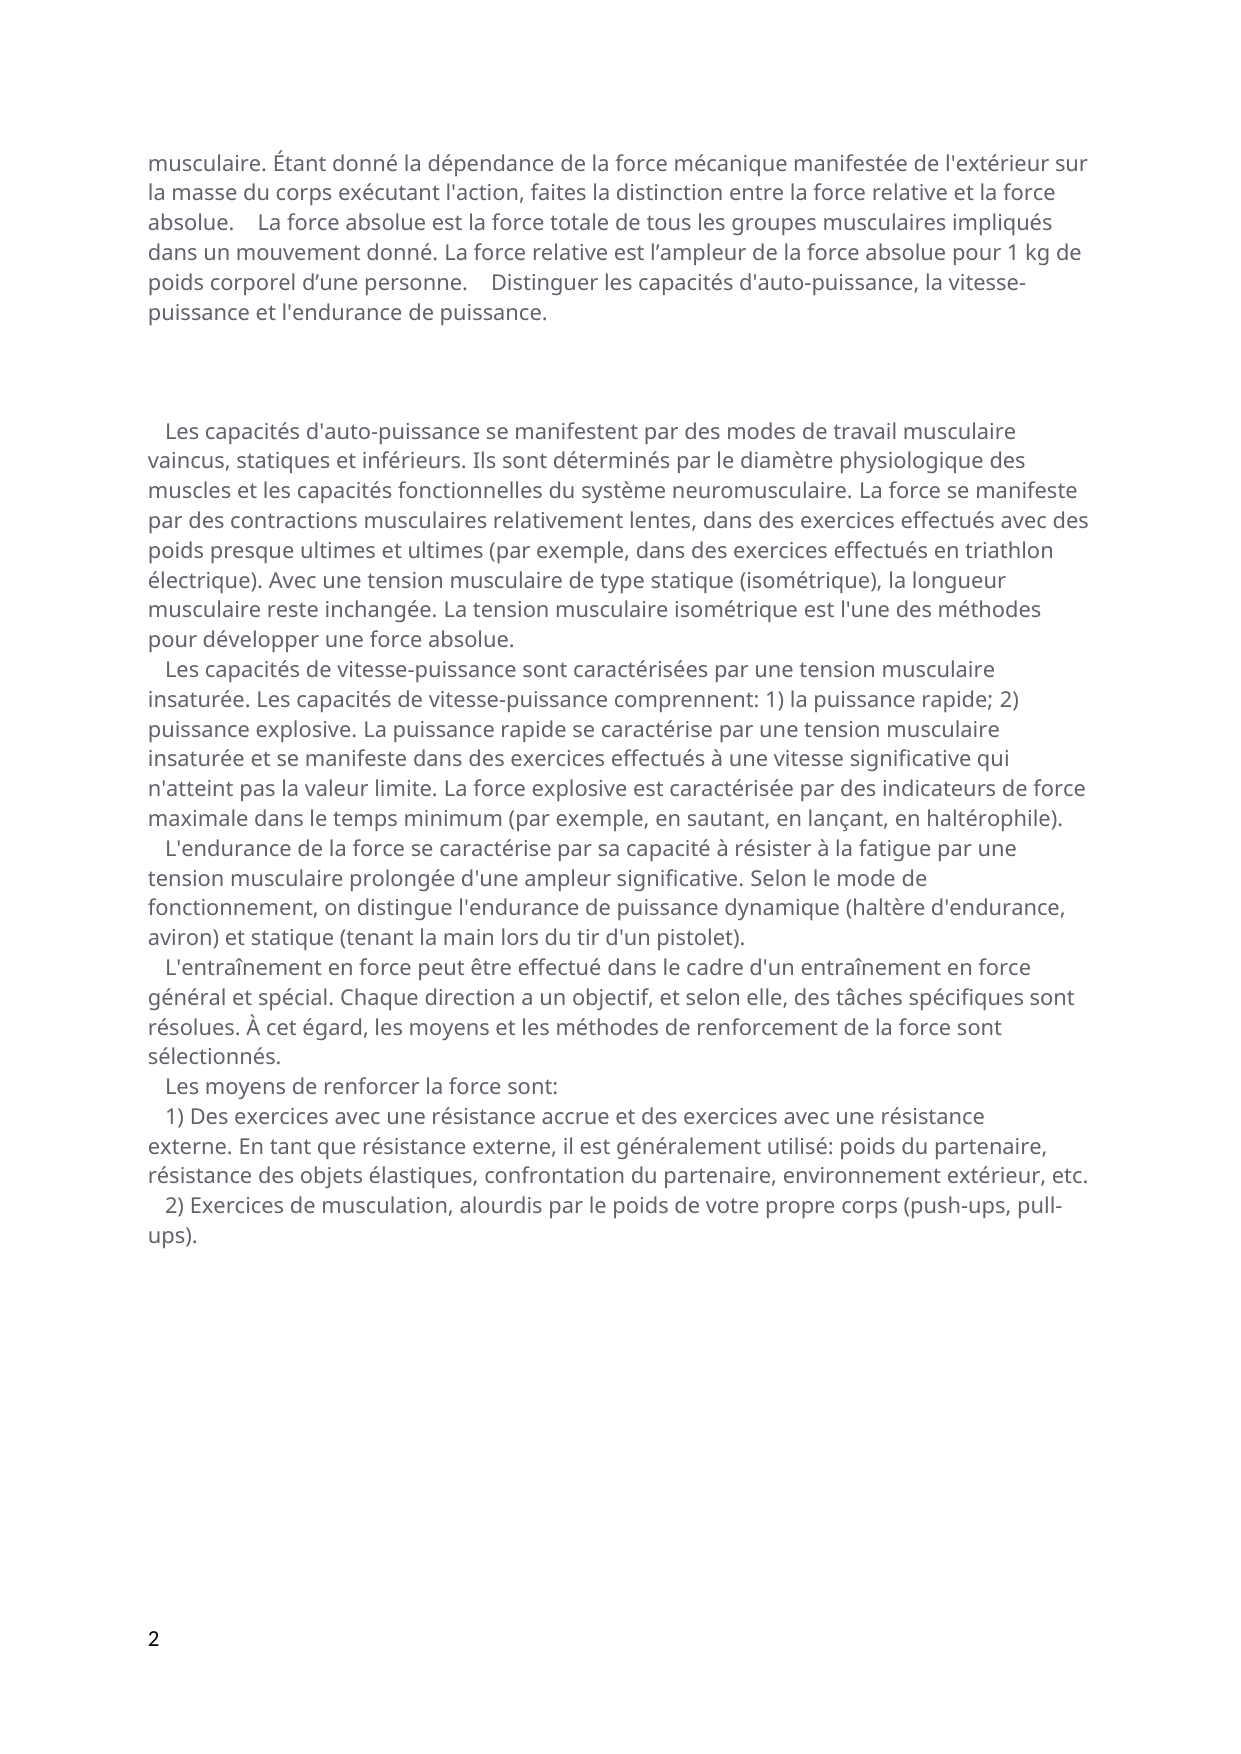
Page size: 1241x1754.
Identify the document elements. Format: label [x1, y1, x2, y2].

text [148, 148, 1093, 1250]
